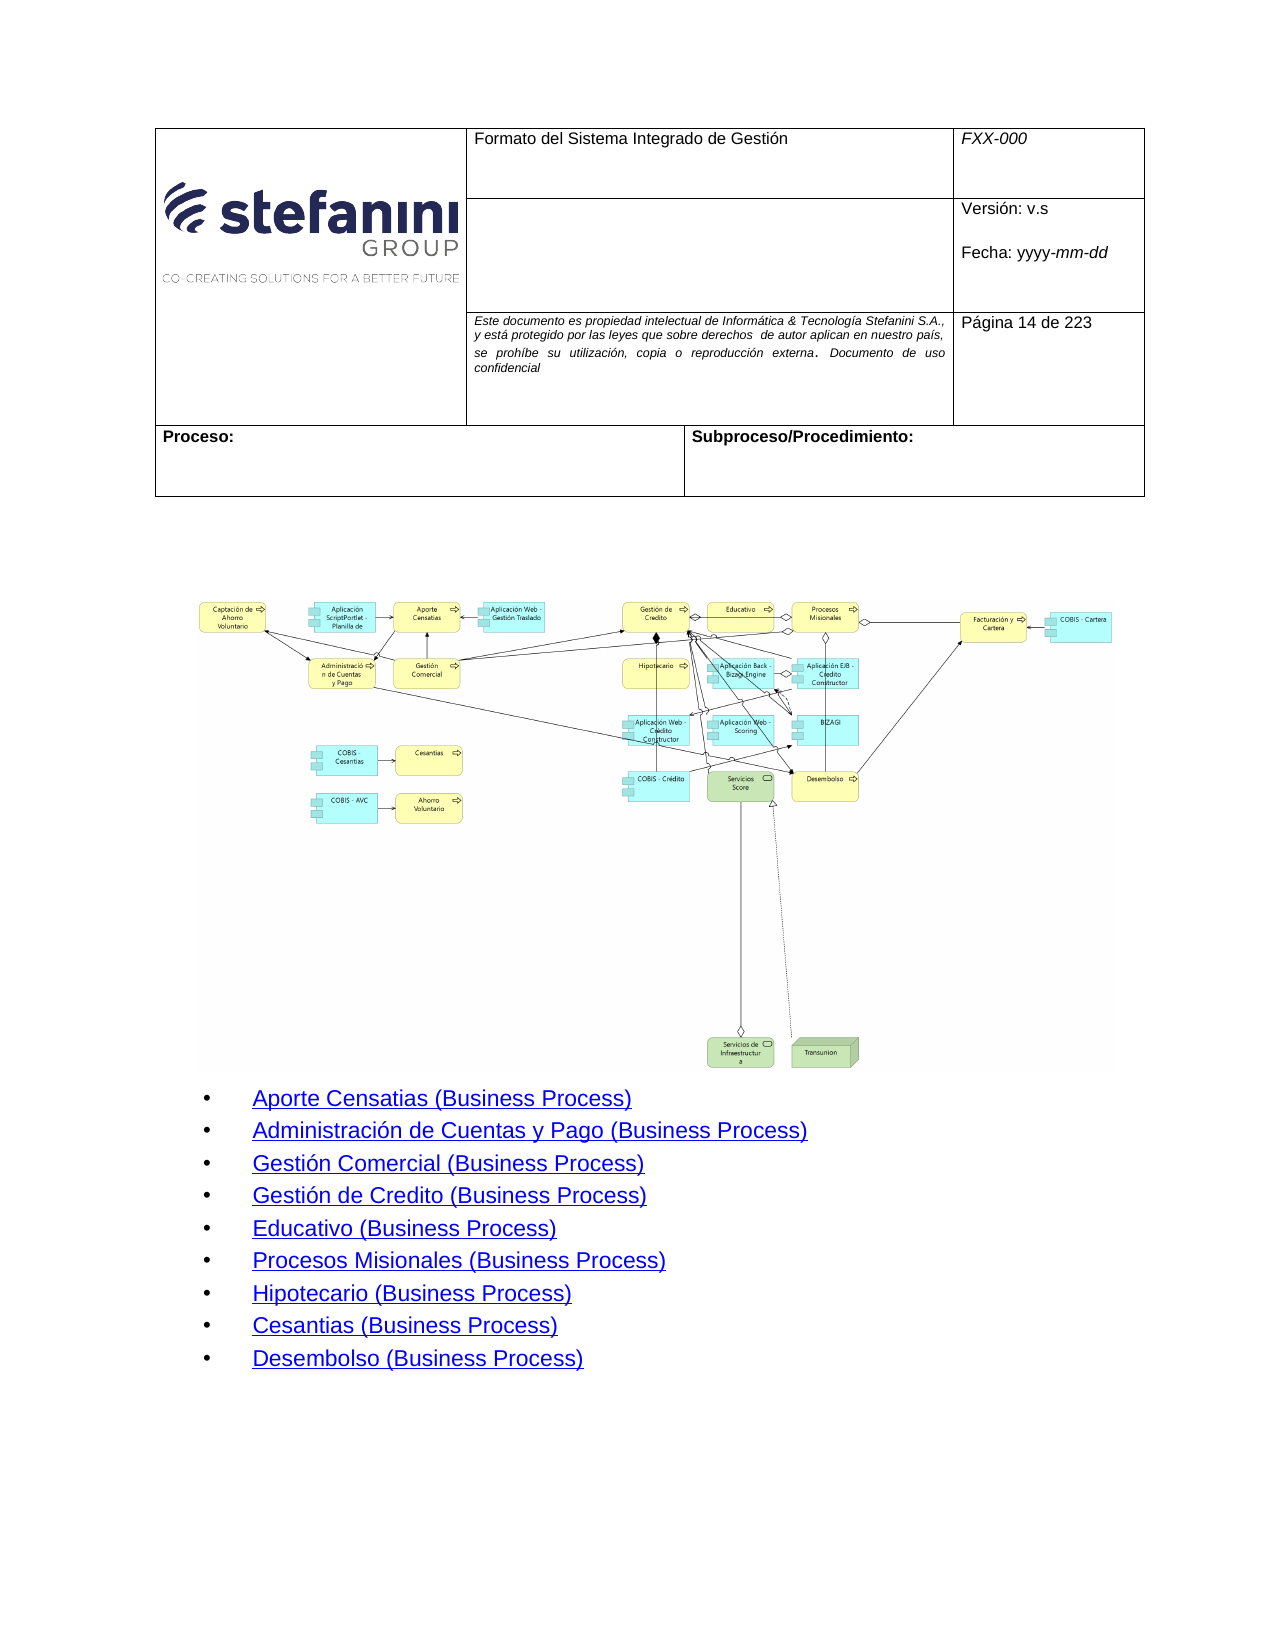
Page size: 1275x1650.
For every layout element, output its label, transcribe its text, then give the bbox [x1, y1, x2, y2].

list Aporte Censatias (Business Process) [202, 1083, 1098, 1112]
list Cesantias (Business Process) [202, 1311, 1098, 1339]
list Gestión Comercial (Business Process) [202, 1148, 1098, 1177]
list Administración de Cuentas y Pago (Business Process) [202, 1116, 1098, 1144]
list Hipotecario (Business Process) [202, 1278, 1098, 1307]
picture [162, 182, 460, 286]
list Gestión de Credito (Business Process) [202, 1181, 1098, 1209]
picture [196, 599, 1115, 1071]
list Procesos Misionales (Business Process) [202, 1246, 1098, 1274]
list Desembolso (Business Process) [202, 1343, 1098, 1372]
list Educativo (Business Process) [202, 1213, 1098, 1242]
